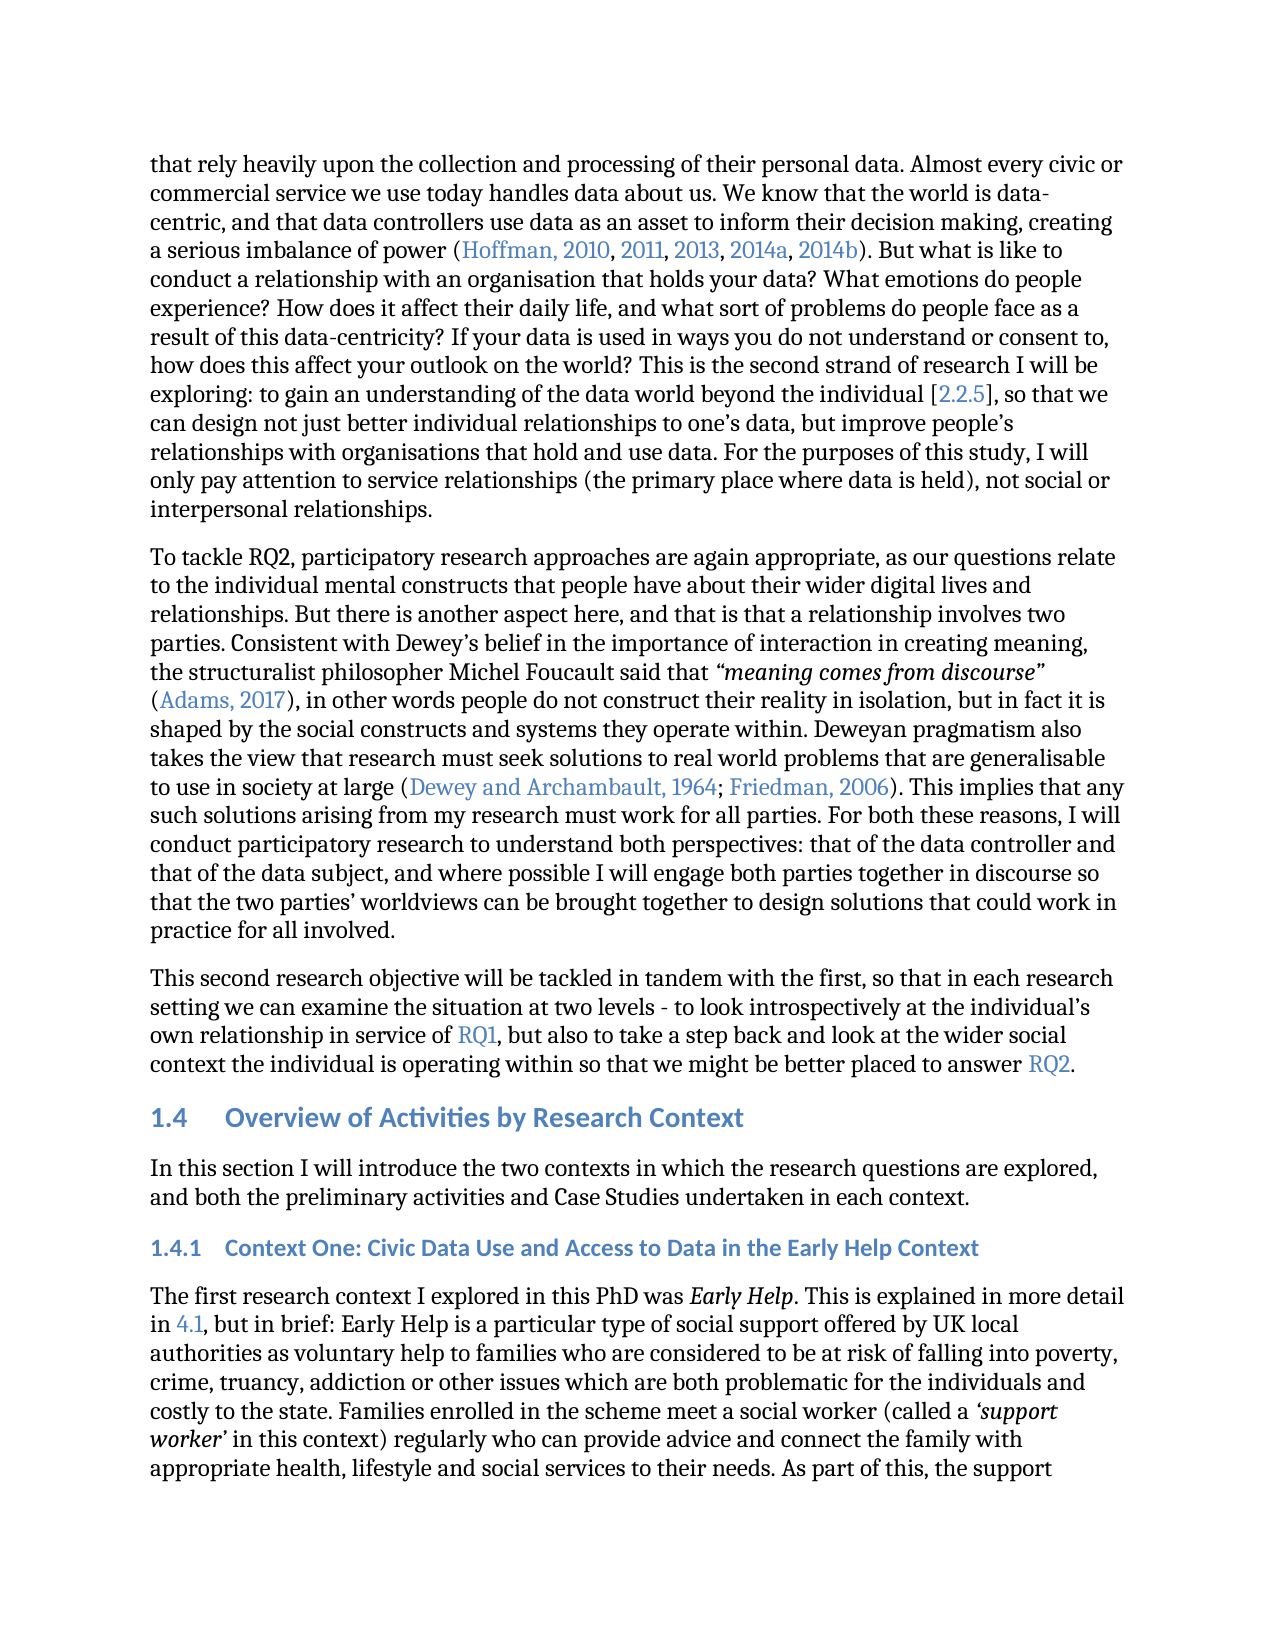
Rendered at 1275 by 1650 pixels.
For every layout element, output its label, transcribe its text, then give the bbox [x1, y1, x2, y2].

text In this section I will introduce the two contexts in which the research questions are explored, and both the preliminary activities and Case Studies undertaken in each context. [150, 1154, 1125, 1211]
subtitle 1.4.1 Context One: Civic Data Use and Access to Data in the Early Help Context [150, 1232, 1125, 1263]
subtitle 1.4 Overview of Activities by Research Context [150, 1099, 1125, 1135]
text To tackle RQ2, participatory research approaches are again appropriate, as our questions relate to the individual mental constructs that people have about their wider digital lives and relationships. But there is another aspect here, and that is that a relationship involves two parties. Consistent with Dewey’s belief in the importance of interaction in creating meaning, the structuralist philosopher Michel Foucault said that “meaning comes from discourse” (Adams, 2017), in other words people do not construct their reality in isolation, but in fact it is shaped by the social constructs and systems they operate within. Deweyan pragmatism also takes the view that research must seek solutions to real world problems that are generalisable to use in society at large (Dewey and Archambault, 1964; Friedman, 2006). This implies that any such solutions arising from my research must work for all parties. For both these reasons, I will conduct participatory research to understand both perspectives: that of the data controller and that of the data subject, and where possible I will engage both parties together in discourse so that the two parties’ worldviews can be brought together to design solutions that could work in practice for all involved. [150, 542, 1125, 945]
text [150, 1282, 1125, 1483]
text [150, 150, 1125, 524]
text This second research objective will be tackled in tandem with the first, so that in each research setting we can examine the situation at two levels - to look introspectively at the individual’s own relationship in service of RQ1, but also to take a step back and look at the wider social context the individual is operating within so that we might be better placed to answer RQ2. [150, 964, 1125, 1079]
